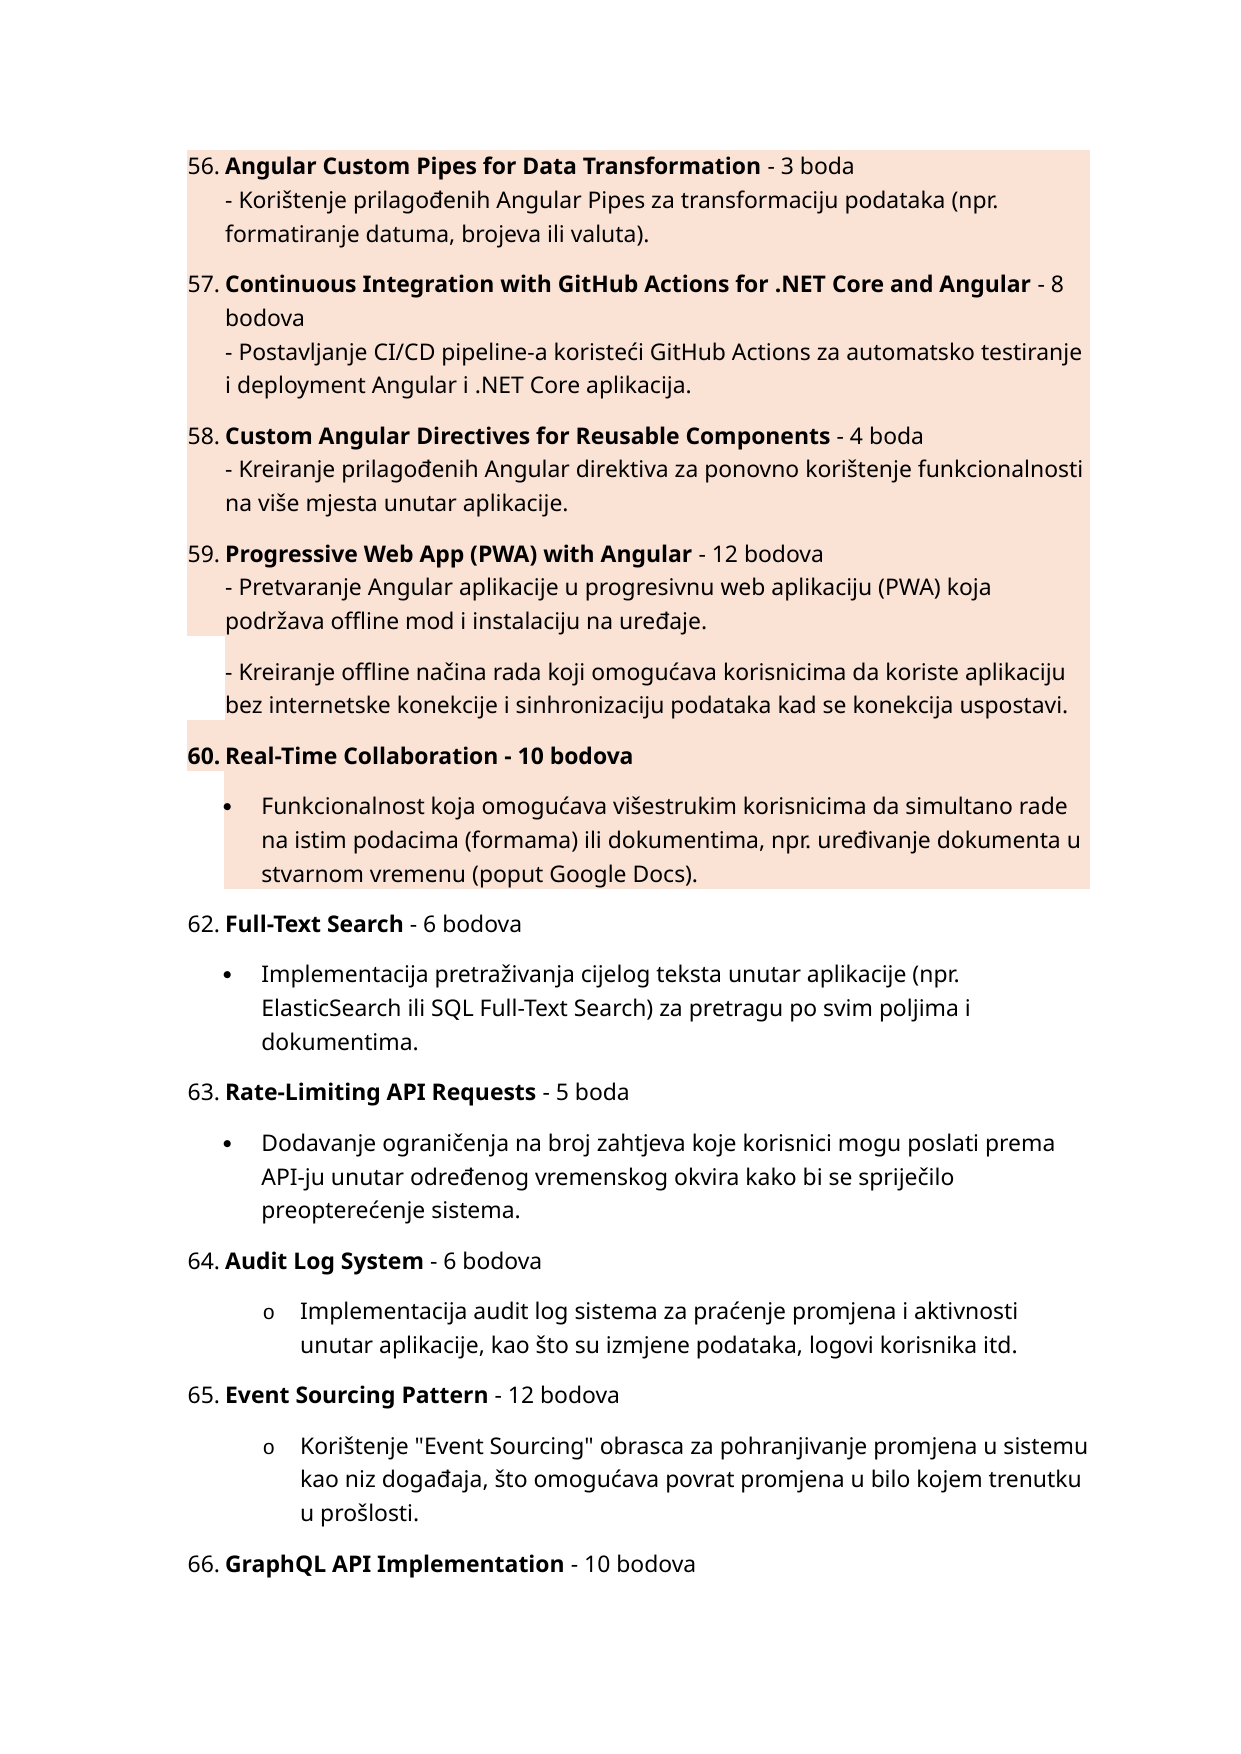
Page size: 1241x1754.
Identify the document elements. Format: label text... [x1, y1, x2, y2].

list Angular Custom Pipes for Data Transformation - 3 boda - Korištenje prilagođenih Angular Pipes za transformaciju podataka (npr. formatiranje datuma, brojeva ili valuta). [187, 150, 1090, 249]
list Funkcionalnost koja omogućava višestrukim korisnicima da simultano rade na istim podacima (formama) ili dokumentima, npr. uređivanje dokumenta u stvarnom vremenu (poput Google Docs). [224, 790, 1090, 889]
list Custom Angular Directives for Reusable Components - 4 boda - Kreiranje prilagođenih Angular direktiva za ponovno korištenje funkcionalnosti na više mjesta unutar aplikacije. [187, 419, 1090, 518]
list Progressive Web App (PWA) with Angular - 12 bodova - Pretvaranje Angular aplikacije u progresivnu web aplikaciju (PWA) koja podržava offline mod i instalaciju na uređaje. [187, 537, 1090, 636]
list GraphQL API Implementation - 10 bodova [187, 1547, 1090, 1579]
text - Kreiranje offline načina rada koji omogućava korisnicima da koriste aplikaciju bez internetske konekcije i sinhronizaciju podataka kad se konekcija uspostavi. [225, 655, 1090, 720]
list Dodavanje ograničenja na broj zahtjeva koje korisnici mogu poslati prema API-ju unutar određenog vremenskog okvira kako bi se spriječilo preopterećenje sistema. [224, 1127, 1090, 1225]
list Audit Log System - 6 bodova [187, 1244, 1090, 1276]
list Continuous Integration with GitHub Actions for .NET Core and Angular - 8 bodova - Postavljanje CI/CD pipeline-a koristeći GitHub Actions za automatsko testiranje i deployment Angular i .NET Core aplikacija. [187, 268, 1090, 400]
list Korištenje "Event Sourcing" obrasca za pohranjivanje promjena u sistemu kao niz događaja, što omogućava povrat promjena u bilo kojem trenutku u prošlosti. [262, 1429, 1090, 1528]
list Implementacija pretraživanja cijelog teksta unutar aplikacije (npr. ElasticSearch ili SQL Full-Text Search) za pretragu po svim poljima i dokumentima. [224, 958, 1090, 1057]
list Full-Text Search - 6 bodova [187, 908, 1090, 939]
list Event Sourcing Pattern - 12 bodova [187, 1379, 1090, 1410]
list Implementacija audit log sistema za praćenje promjena i aktivnosti unutar aplikacije, kao što su izmjene podataka, logovi korisnika itd. [262, 1295, 1090, 1360]
list Rate-Limiting API Requests - 5 boda [187, 1076, 1090, 1107]
list Real-Time Collaboration - 10 bodova [187, 739, 1090, 771]
